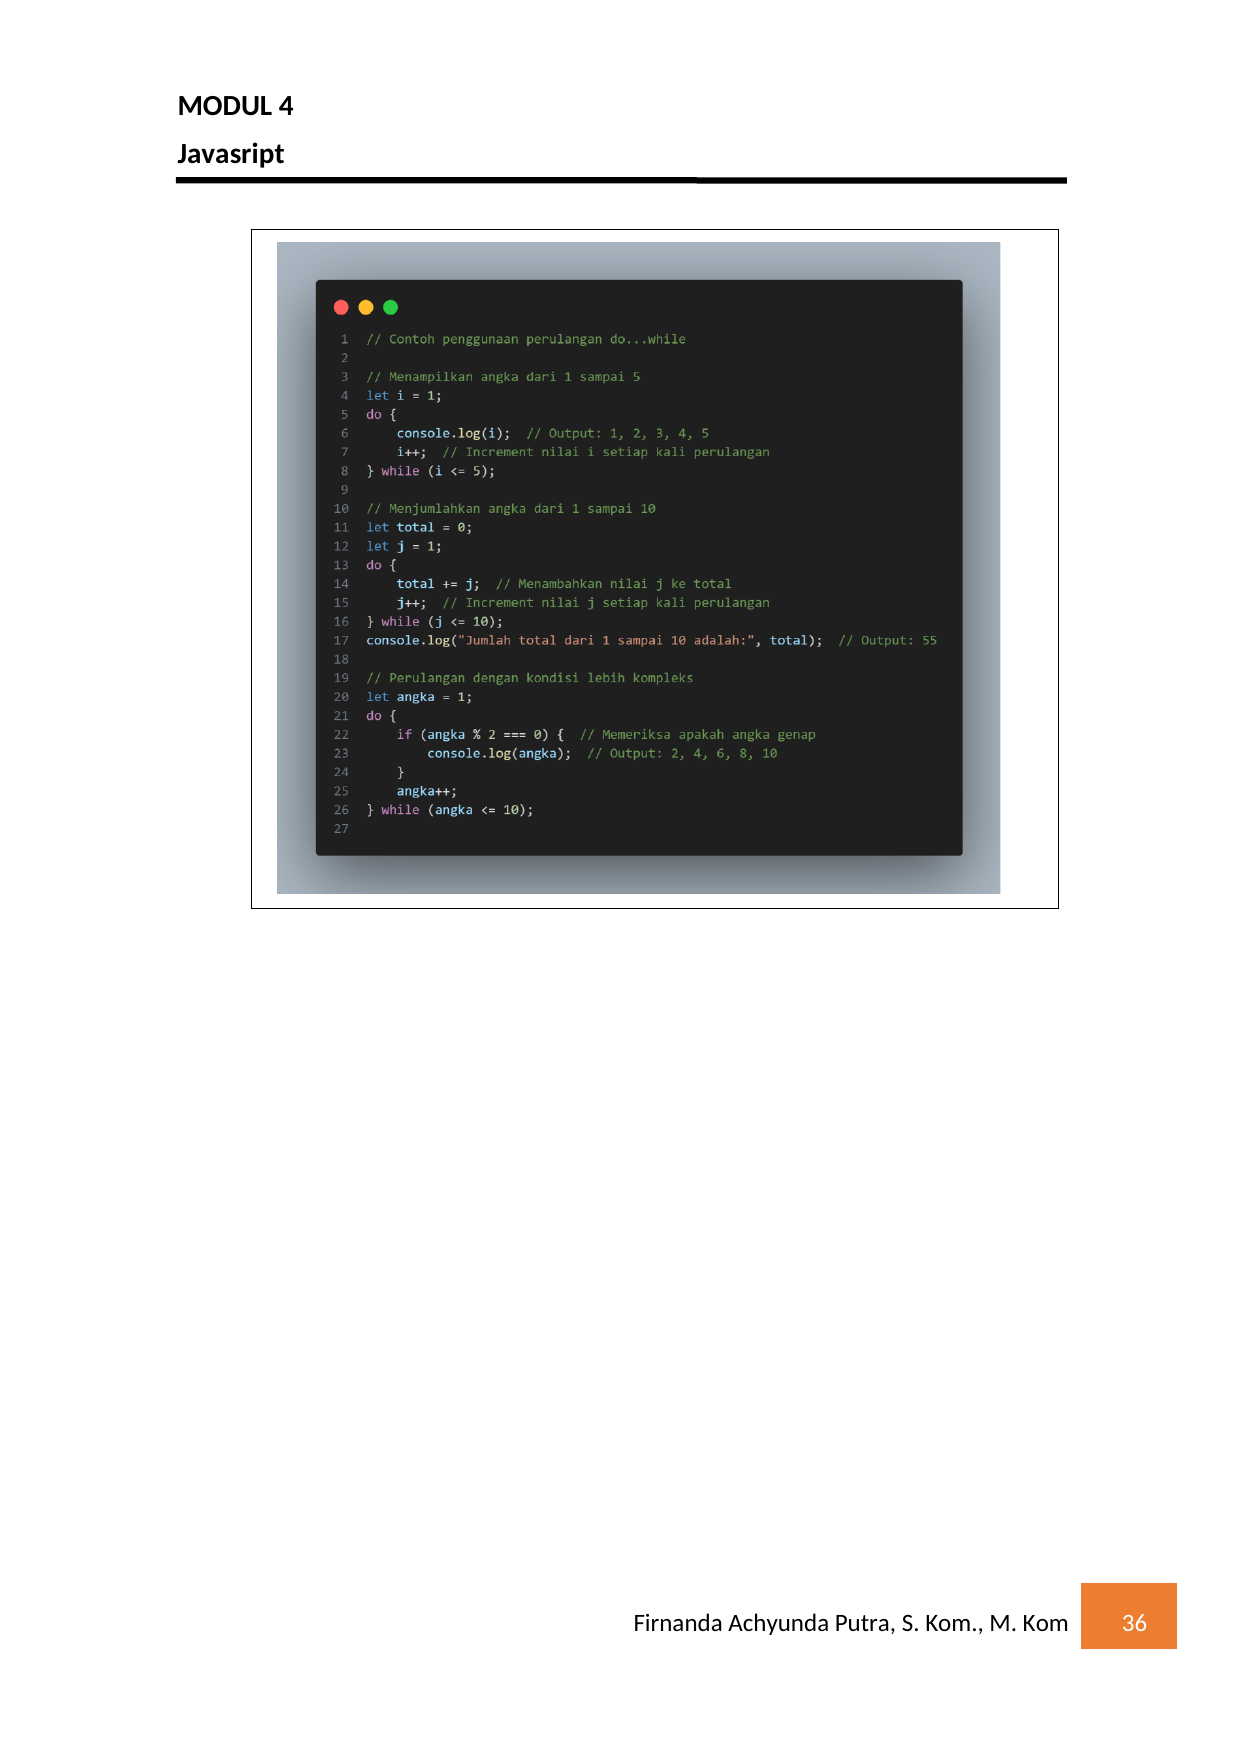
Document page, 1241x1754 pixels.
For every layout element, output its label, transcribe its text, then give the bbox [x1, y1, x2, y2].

table_header Code : [252, 230, 1058, 908]
picture [277, 242, 1001, 894]
